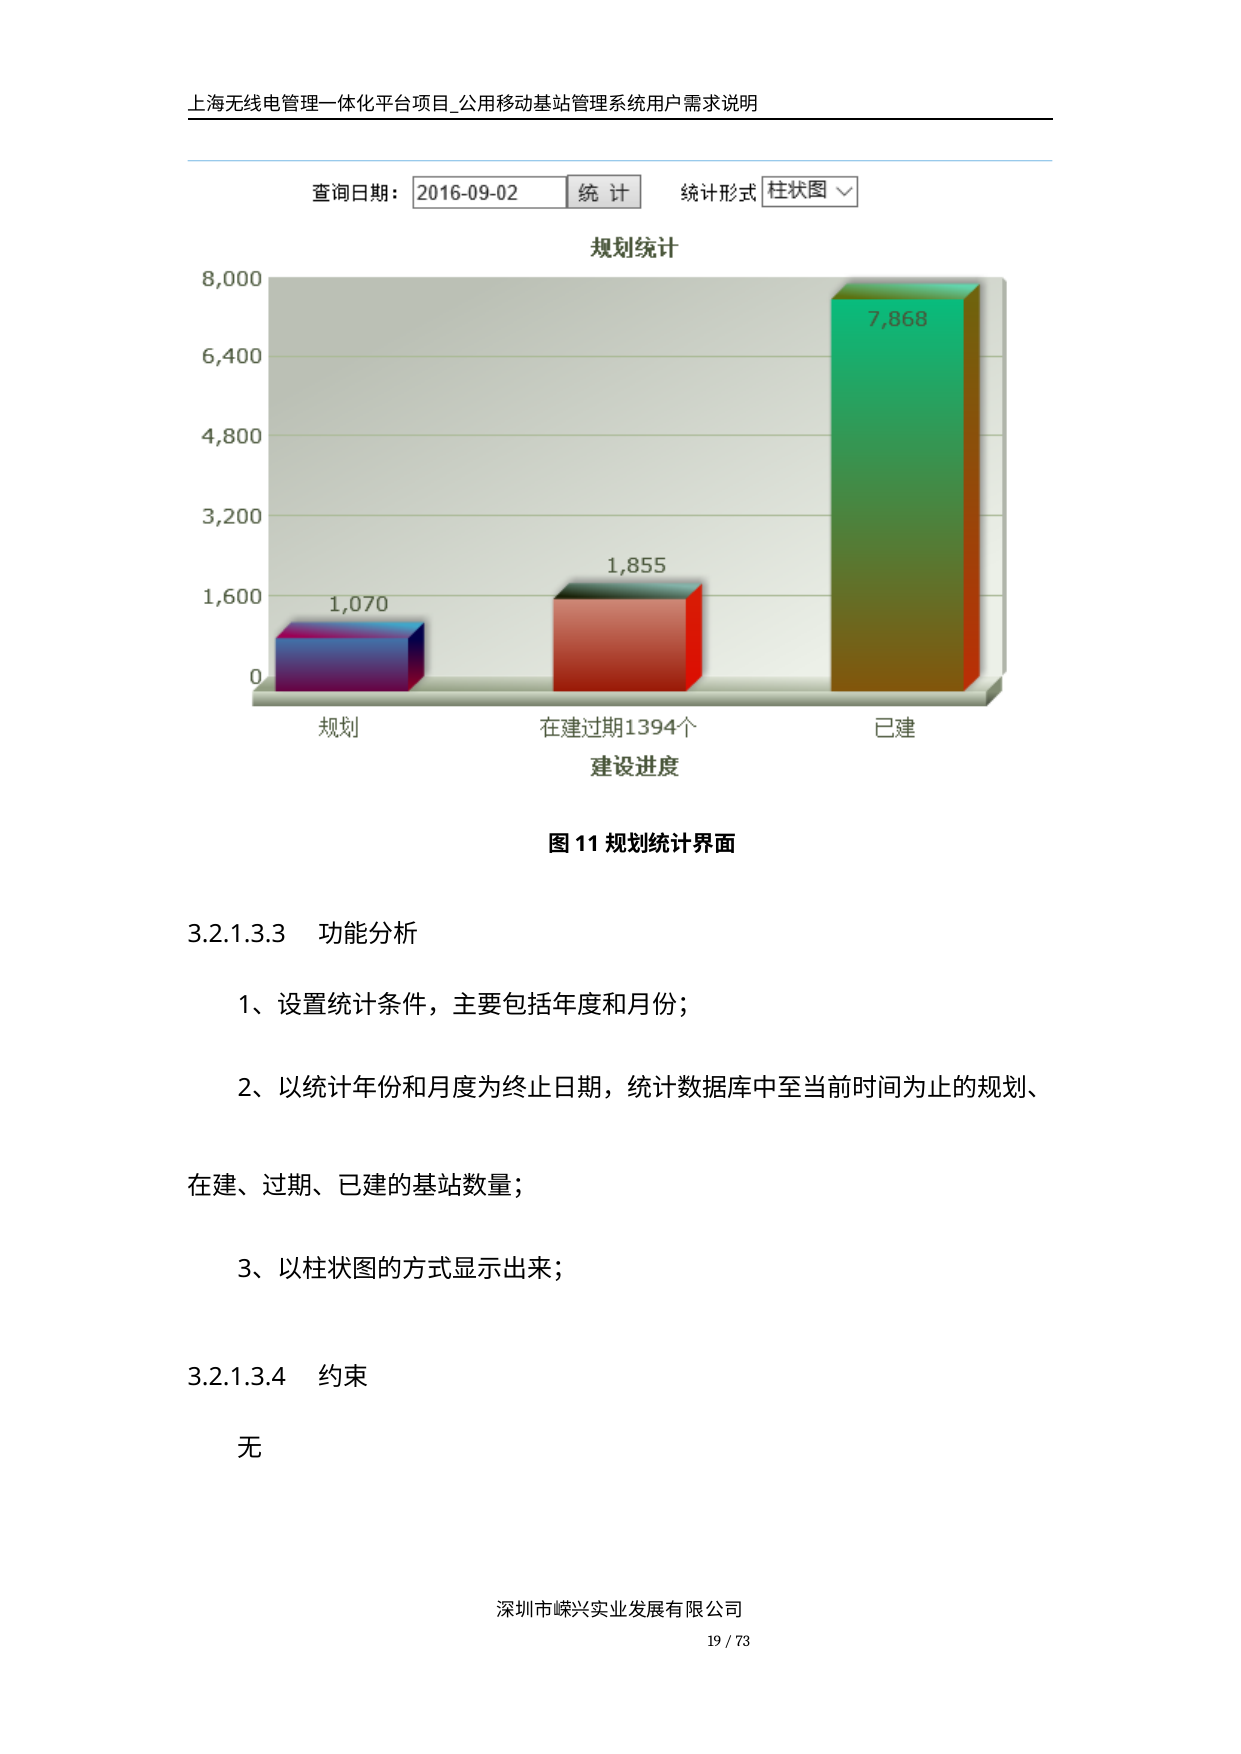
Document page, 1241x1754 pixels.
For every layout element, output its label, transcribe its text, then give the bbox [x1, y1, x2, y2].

subtitle 约束 [187, 1342, 1053, 1407]
text 图11 规划统计界面 [187, 826, 1053, 858]
text 1、设置统计条件，主要包括年度和月份； [187, 970, 1053, 1035]
subtitle 功能分析 [187, 899, 1053, 964]
text 3、以柱状图的方式显示出来； [187, 1234, 1053, 1299]
text 无 [187, 1413, 1053, 1478]
picture [187, 160, 1053, 800]
text 2、以统计年份和月度为终止日期，统计数据库中至当前时间为止的规划、在建、过期、已建的基站数量； [187, 1053, 1053, 1216]
